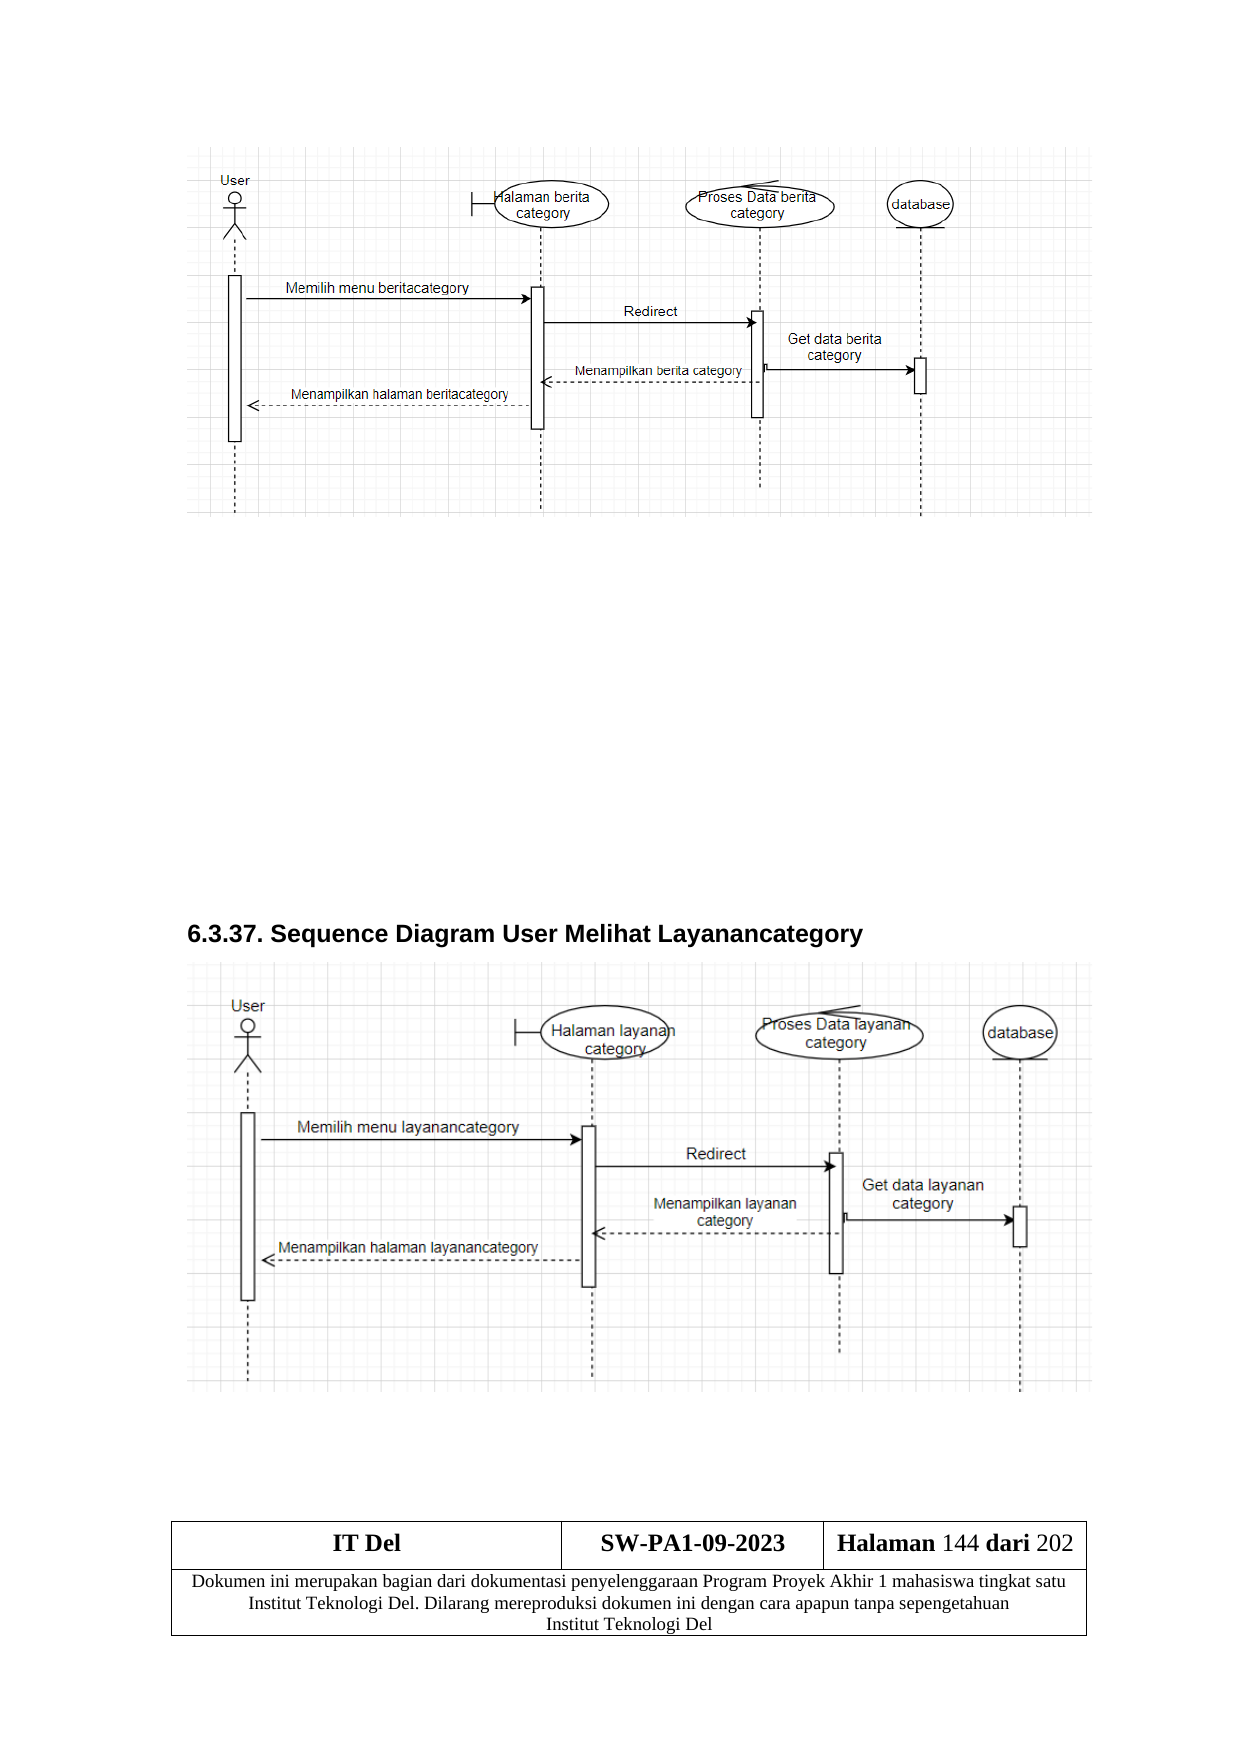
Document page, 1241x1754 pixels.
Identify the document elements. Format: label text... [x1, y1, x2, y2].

text 6.3.37. Sequence Diagram User Melihat Layanancategory [187, 919, 1092, 948]
picture [187, 147, 1093, 517]
picture [187, 962, 1093, 1392]
